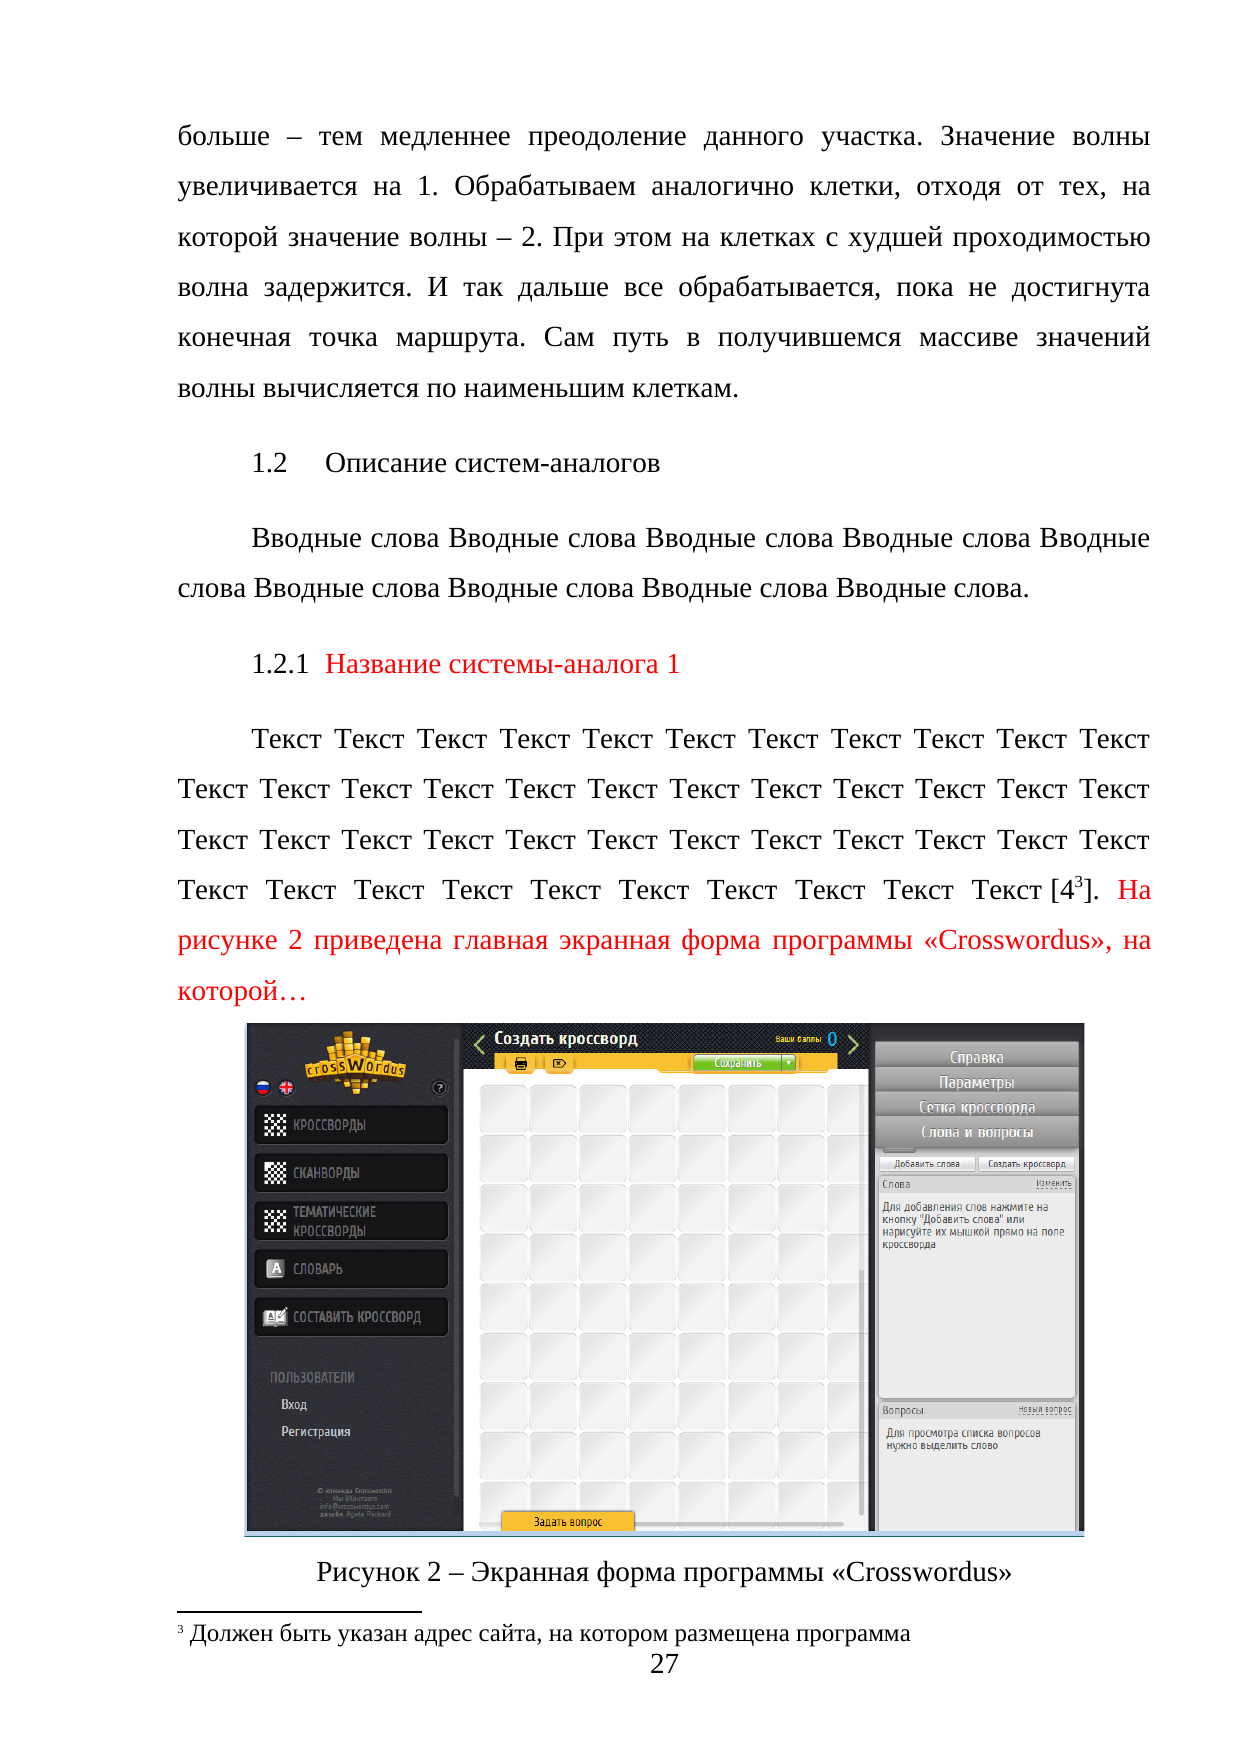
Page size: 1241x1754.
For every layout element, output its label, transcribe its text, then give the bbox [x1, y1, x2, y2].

text Описание систем-аналогов [251, 445, 1152, 478]
text Вводные слова Вводные слова Вводные слова Вводные слова Вводные слова Вводные слова Вводные слова Вводные слова Вводные слова. [177, 520, 1152, 604]
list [177, 118, 1152, 403]
picture [244, 1023, 1085, 1537]
text Текст Текст Текст Текст Текст Текст Текст Текст Текст Текст Текст Текст Текст Текст Текст Текст Текст Текст Текст Текст Текст Текст Текст Текст Текст Текст Текст Текст Текст Текст Текст Текст Текст Текст Текст Текст Текст Текст Текст Текст Текст Текст Текст Текст Текст [4]. На рисунке 2 приведена главная экранная форма программы «Crosswordus», на которой… [177, 721, 1152, 1006]
text Название системы-аналога 1 [251, 646, 1152, 679]
